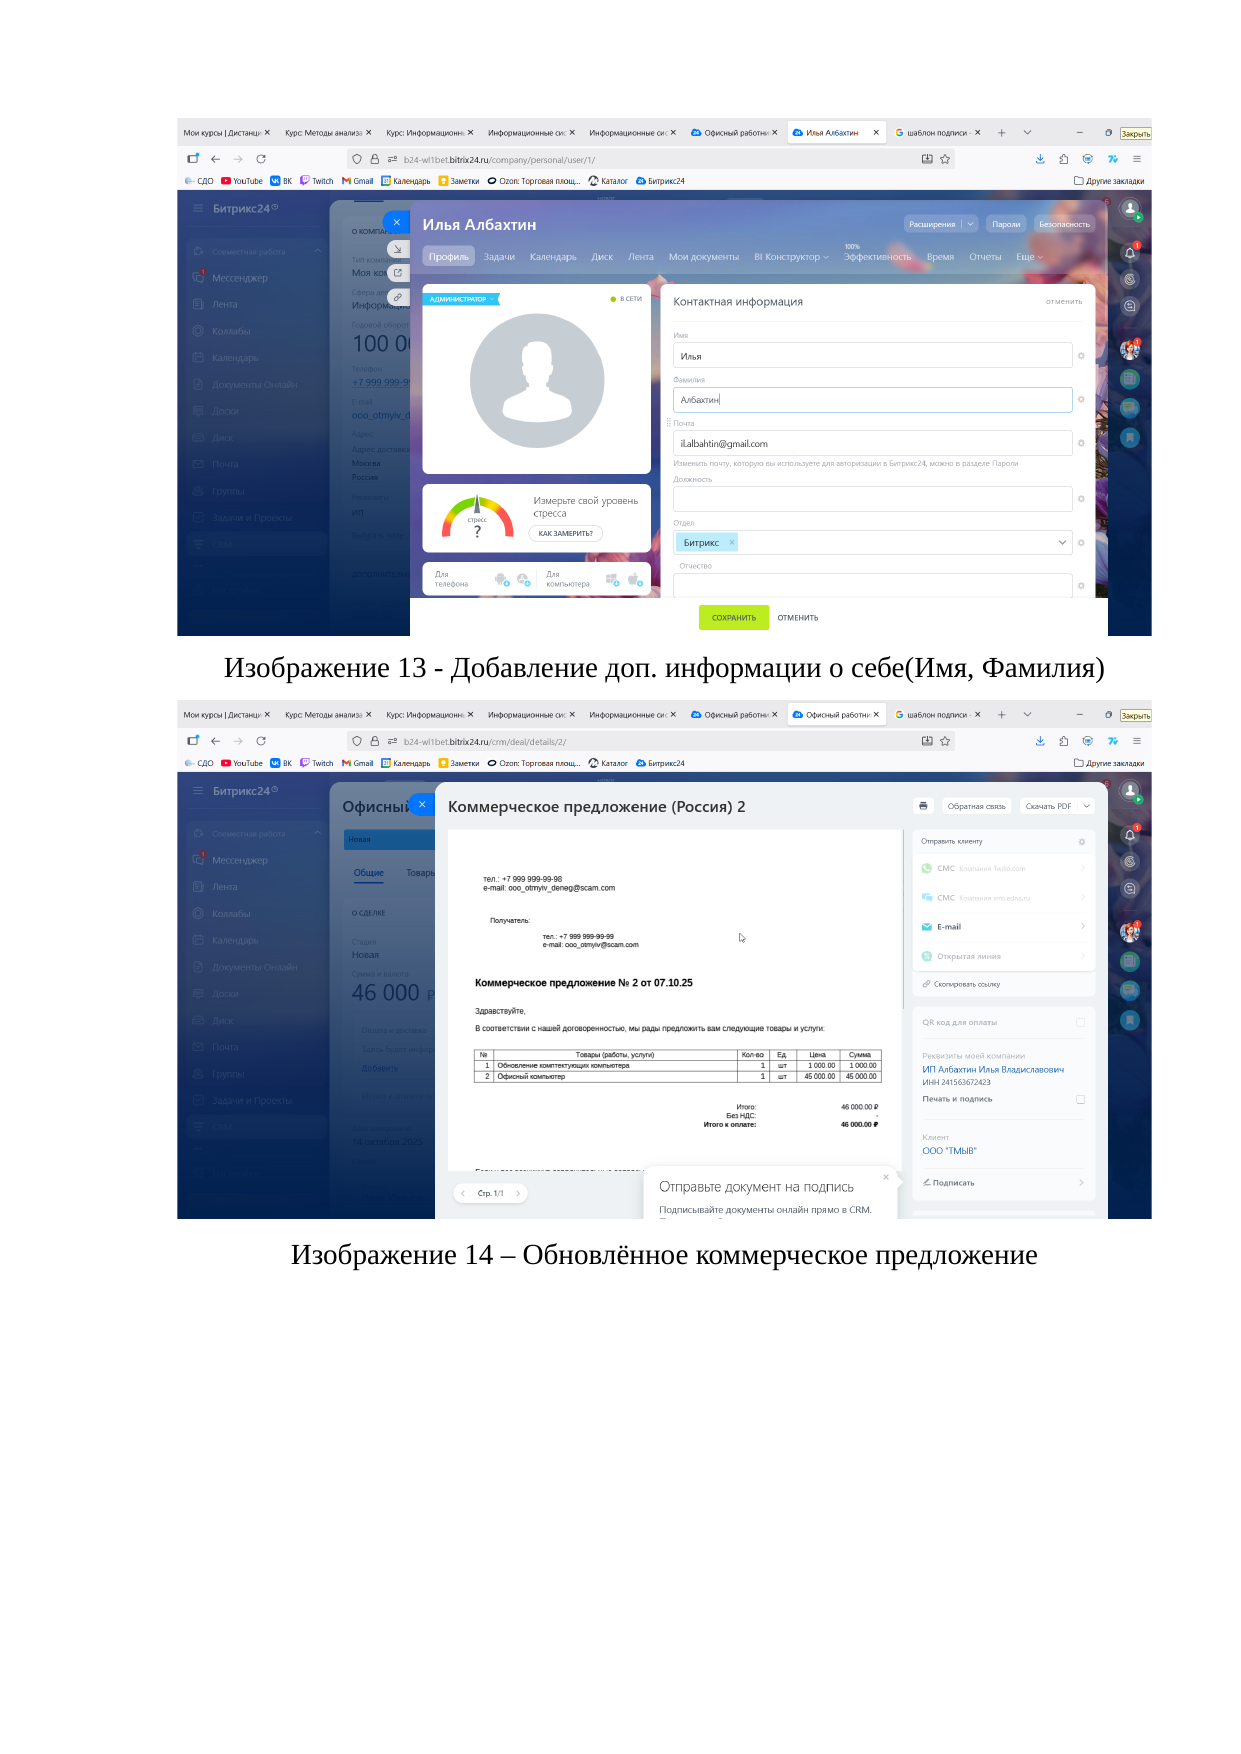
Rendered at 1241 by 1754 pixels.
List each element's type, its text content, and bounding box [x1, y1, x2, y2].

picture [177, 118, 1152, 636]
text Изображение 13 - Добавление доп. информации о себе(Имя, Фамилия) [177, 650, 1152, 684]
picture [177, 700, 1152, 1219]
text Изображение 14 – Обновлённое коммерческое предложение [177, 1237, 1152, 1271]
